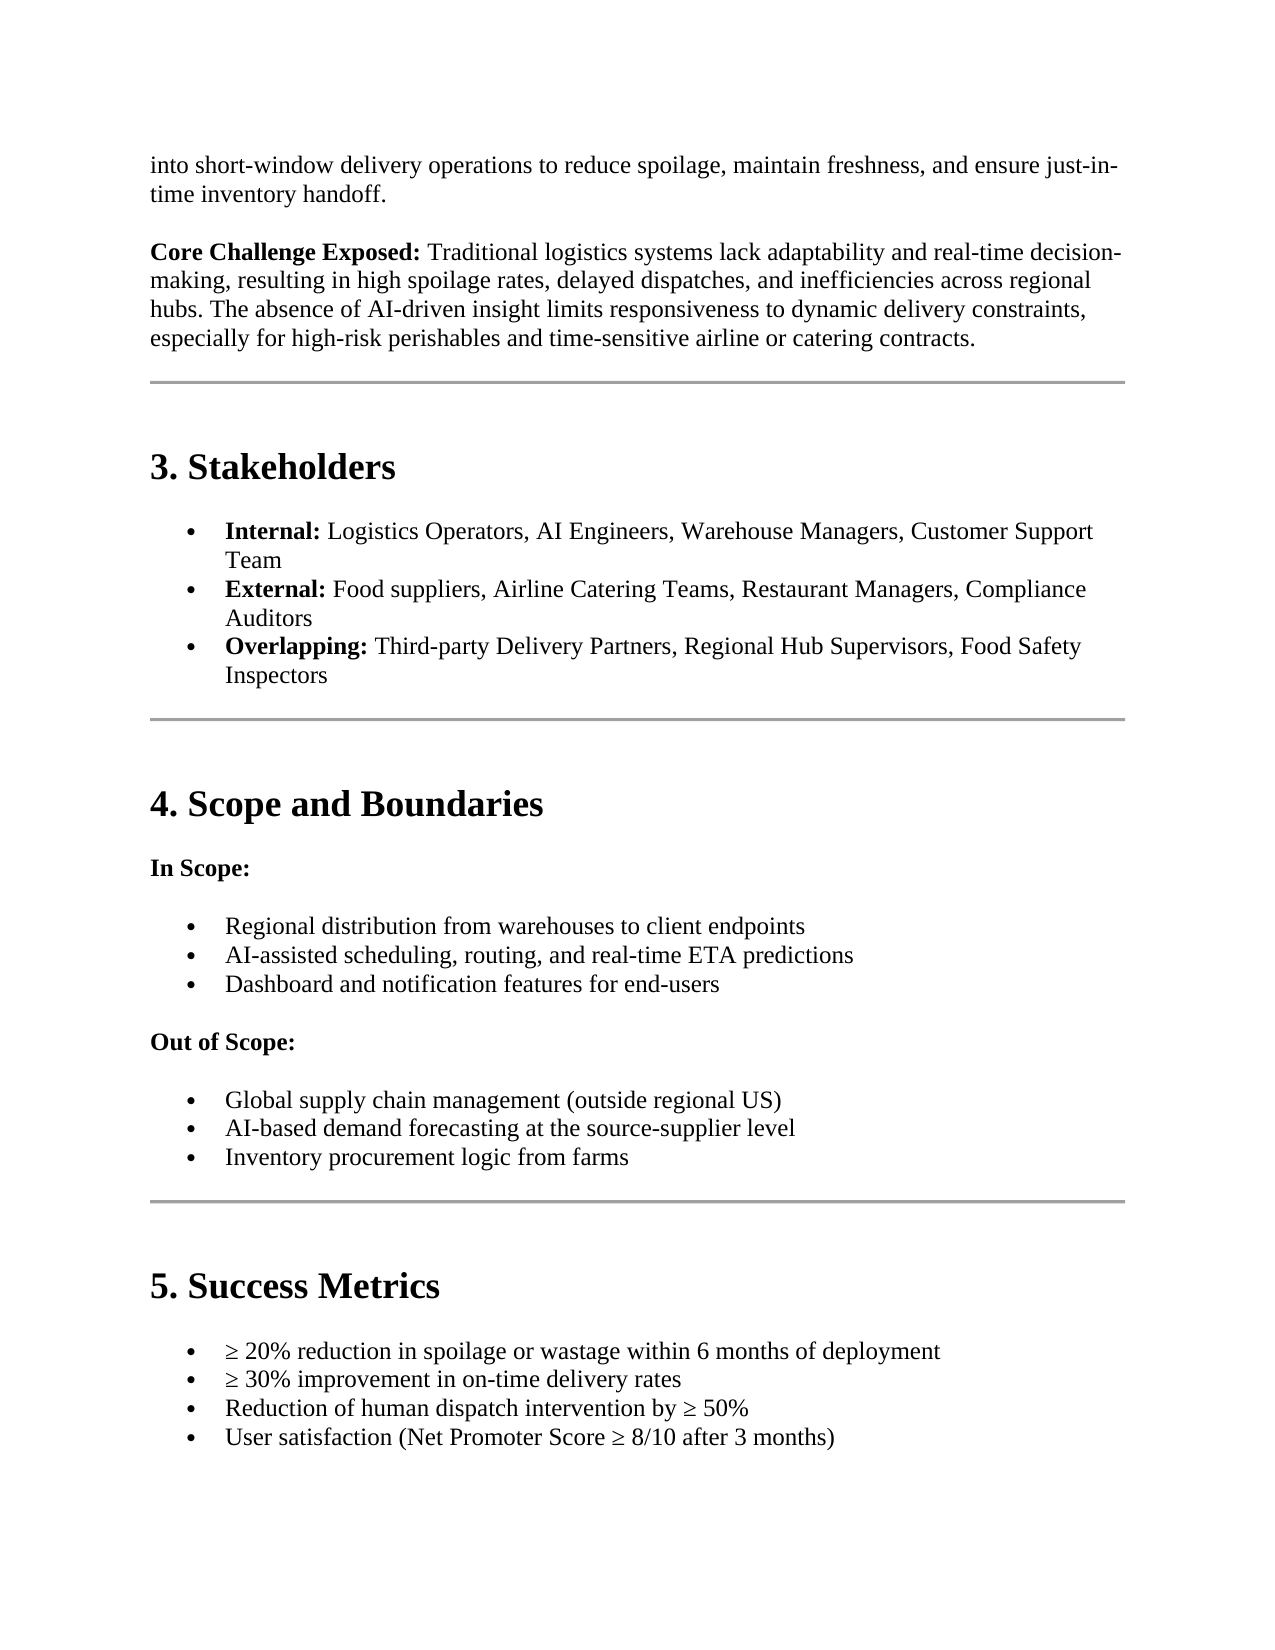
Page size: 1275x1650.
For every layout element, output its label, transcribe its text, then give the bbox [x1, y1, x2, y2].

text 3. Stakeholders [150, 444, 1125, 487]
list Overlapping: Third-party Delivery Partners, Regional Hub Supervisors, Food Safety Inspectors [187, 631, 1125, 689]
list Global supply chain management (outside regional US) [187, 1085, 1125, 1113]
text In Scope: [150, 853, 1125, 882]
list Reduction of human dispatch intervention by ≥ 50% [187, 1393, 1125, 1422]
list ≥ 30% improvement in on-time delivery rates [187, 1364, 1125, 1393]
list ≥ 20% reduction in spoilage or wastage within 6 months of deployment [187, 1336, 1125, 1364]
text Out of Scope: [150, 1027, 1125, 1056]
list User satisfaction (Net Promoter Score ≥ 8/10 after 3 months) [187, 1422, 1125, 1451]
list Internal: Logistics Operators, AI Engineers, Warehouse Managers, Customer Support Team [187, 516, 1125, 574]
list Dashboard and notification features for end-users [187, 969, 1125, 998]
list AI-based demand forecasting at the source-supplier level [187, 1113, 1125, 1142]
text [150, 150, 1125, 207]
text 4. Scope and Boundaries [150, 781, 1125, 824]
list External: Food suppliers, Airline Catering Teams, Restaurant Managers, Compliance Auditors [187, 574, 1125, 631]
list AI-assisted scheduling, routing, and real-time ETA predictions [187, 940, 1125, 969]
text 5. Success Metrics [150, 1263, 1125, 1307]
list Regional distribution from warehouses to client endpoints [187, 911, 1125, 940]
list Inventory procurement logic from farms [187, 1142, 1125, 1171]
text Core Challenge Exposed: Traditional logistics systems lack adaptability and real-time decision-making, resulting in high spoilage rates, delayed dispatches, and inefficiencies across regional hubs. The absence of AI-driven insight limits responsiveness to dynamic delivery constraints, especially for high-risk perishables and time-sensitive airline or catering contracts. [150, 237, 1125, 352]
